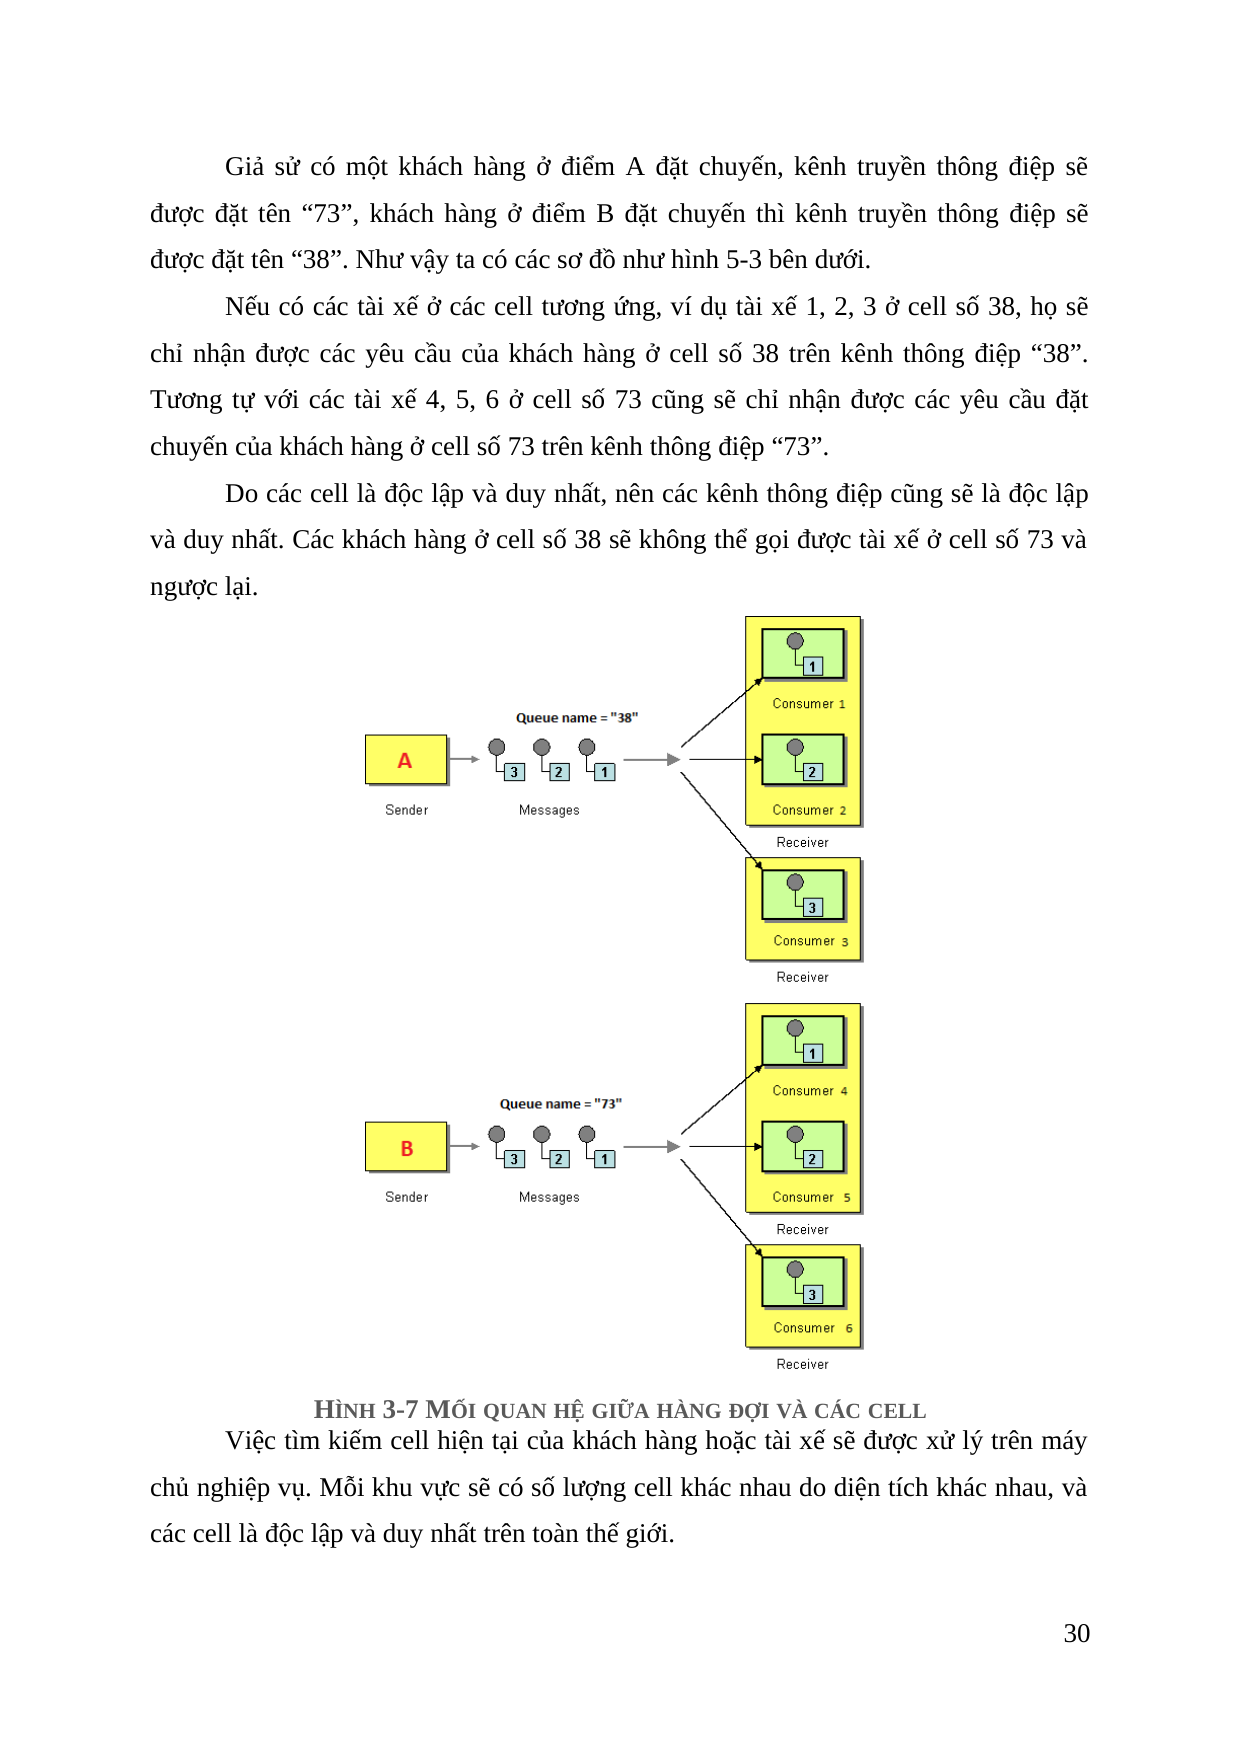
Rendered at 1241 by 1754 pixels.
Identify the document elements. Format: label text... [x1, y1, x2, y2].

text Giả sử có một khách hàng ở điểm A đặt chuyến, kênh truyền thông điệp sẽ được đặt tên “73”, khách hàng ở điểm B đặt chuyến thì kênh truyền thông điệp sẽ được đặt tên “38”. Như vậy ta có các sơ đồ như hình 5-3 bên dưới. [150, 150, 1090, 274]
picture [365, 616, 876, 1378]
text Nếu có các tài xế ở các cell tương ứng, ví dụ tài xế 1, 2, 3 ở cell số 38, họ sẽ chỉ nhận được các yêu cầu của khách hàng ở cell số 38 trên kênh thông điệp “38”. Tương tự với các tài xế 4, 5, 6 ở cell số 73 cũng sẽ chỉ nhận được các yêu cầu đặt chuyến của khách hàng ở cell số 73 trên kênh thông điệp “73”. [150, 290, 1090, 461]
text Việc tìm kiếm cell hiện tại của khách hàng hoặc tài xế sẽ được xử lý trên máy chủ nghiệp vụ. Mỗi khu vực sẽ có số lượng cell khác nhau do diện tích khác nhau, và các cell là độc lập và duy nhất trên toàn thế giới. [150, 1424, 1090, 1549]
text Do các cell là độc lập và duy nhất, nên các kênh thông điệp cũng sẽ là độc lập và duy nhất. Các khách hàng ở cell số 38 sẽ không thể gọi được tài xế ở cell số 73 và ngược lại. [150, 477, 1090, 601]
